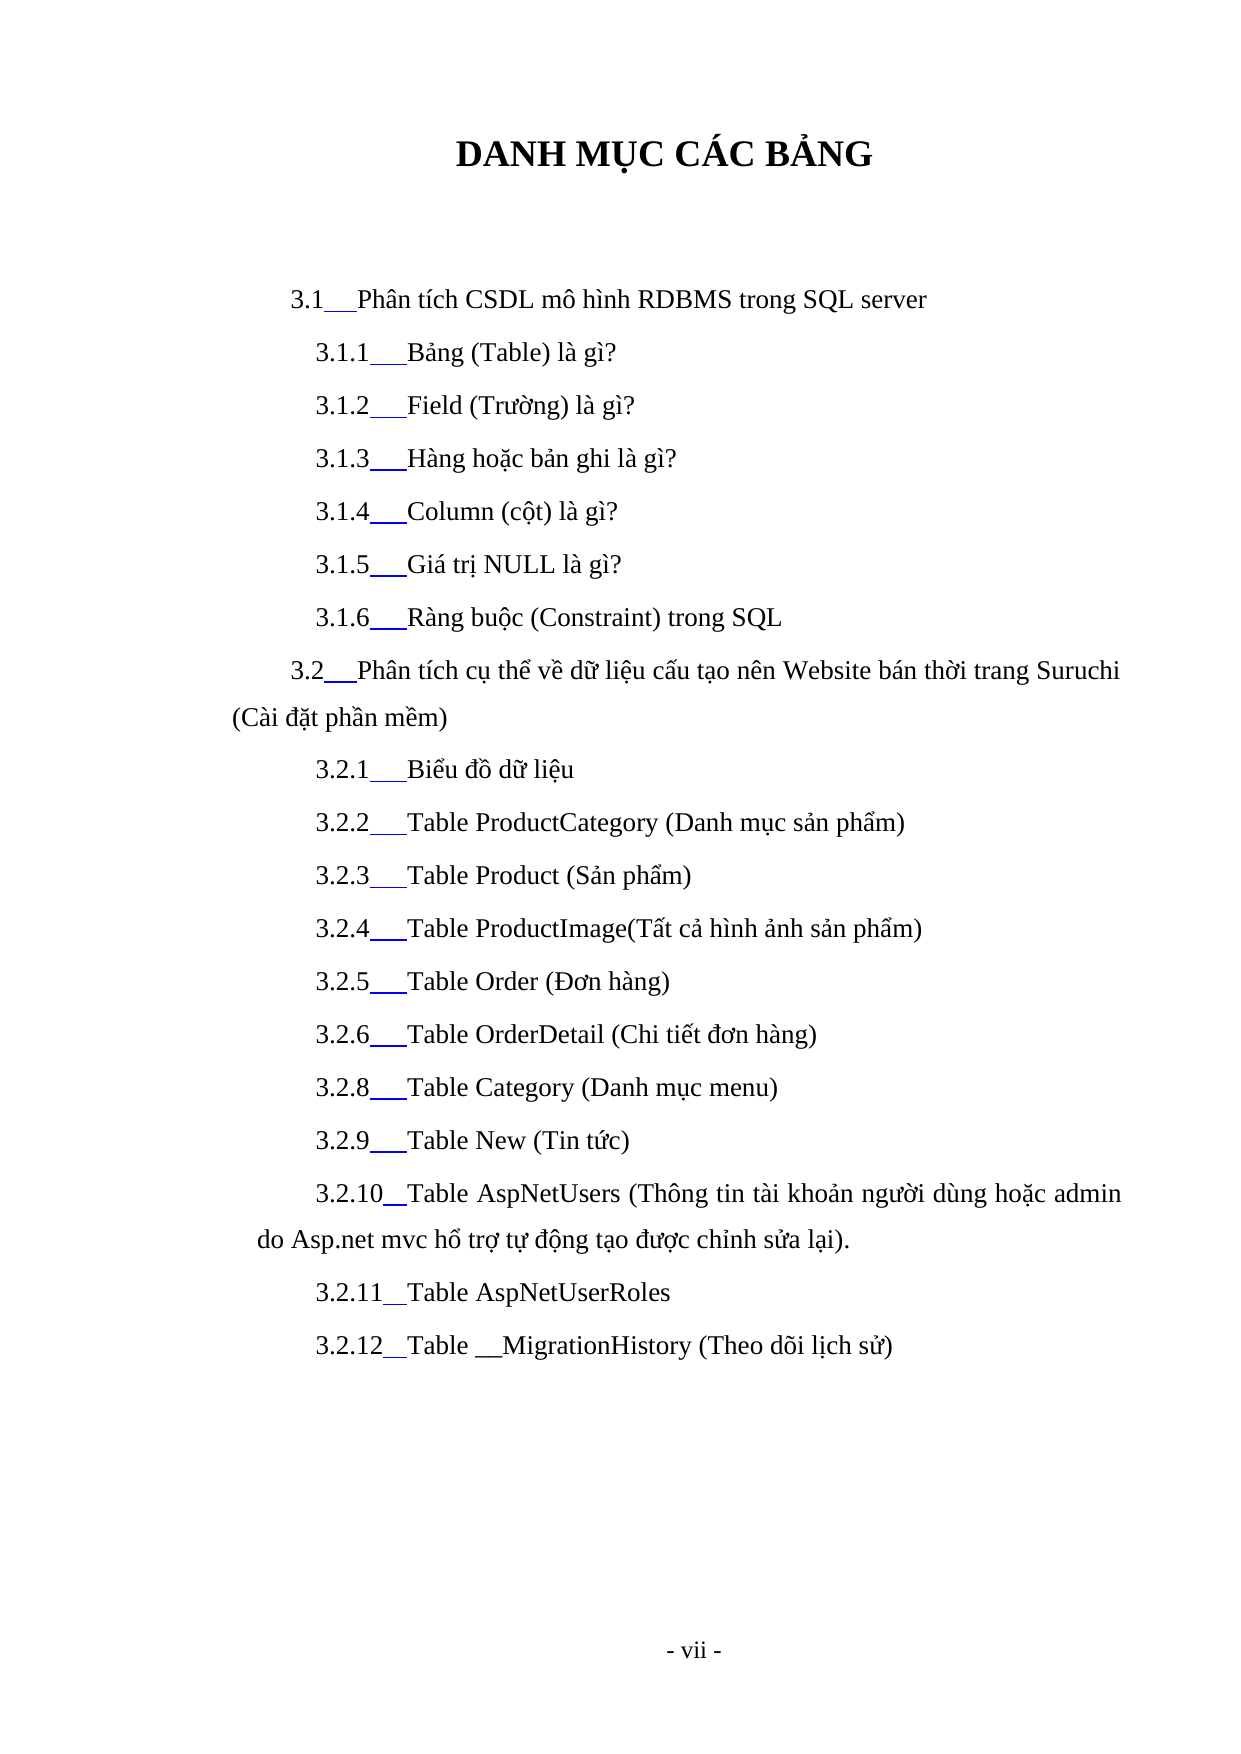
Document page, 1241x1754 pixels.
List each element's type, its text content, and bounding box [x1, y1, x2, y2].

text 3.2.4 Table ProductImage(Tất cả hình ảnh sản phẩm) 20 [257, 912, 1122, 943]
text 3.1.5 Giá trị NULL là gì? 16 [257, 548, 1122, 579]
text 3.1.2 Field (Trường) là gì? 16 [257, 389, 1122, 421]
text 3.1 Phân tích CSDL mô hình RDBMS trong SQL server 16 [232, 284, 1122, 315]
text 3.2.1 Biểu đồ dữ liệu 18 [257, 754, 1122, 785]
text 3.2.5 Table Order (Đơn hàng) 21 [257, 965, 1122, 996]
text 3.1.4 Column (cột) là gì? 16 [257, 495, 1122, 526]
text 3.2 Phân tích cụ thể về dữ liệu cấu tạo nên Website bán thời trang Suruchi (Cài đặt phần mềm) 17 [232, 654, 1122, 732]
text 3.2.10 Table AspNetUsers (Thông tin tài khoản người dùng hoặc admin do Asp.net mvc hổ trợ tự động tạo được chỉnh sửa lại). 24 [257, 1177, 1122, 1255]
text 3.2.11 Table AspNetUserRoles 25 [257, 1277, 1122, 1308]
text 3.2.9 Table New (Tin tức) 23 [257, 1124, 1122, 1155]
text 3.2.8 Table Category (Danh mục menu) 22 [257, 1071, 1122, 1102]
text 3.2.3 Table Product (Sản phẩm) 19 [257, 859, 1122, 891]
subtitle DANH MỤC CÁC BẢNG [207, 131, 1122, 174]
text 3.2.2 Table ProductCategory (Danh mục sản phẩm) 19 [257, 807, 1122, 838]
text 3.1.1 Bảng (Table) là gì? 16 [257, 337, 1122, 368]
text 3.1.6 Ràng buộc (Constraint) trong SQL 17 [257, 601, 1122, 632]
text 3.2.12 Table __MigrationHistory (Theo dõi lịch sử) 25 [257, 1329, 1122, 1361]
text 3.1.3 Hàng hoặc bản ghi là gì? 16 [257, 442, 1122, 473]
text 3.2.6 Table OrderDetail (Chi tiết đơn hàng) 22 [257, 1018, 1122, 1049]
